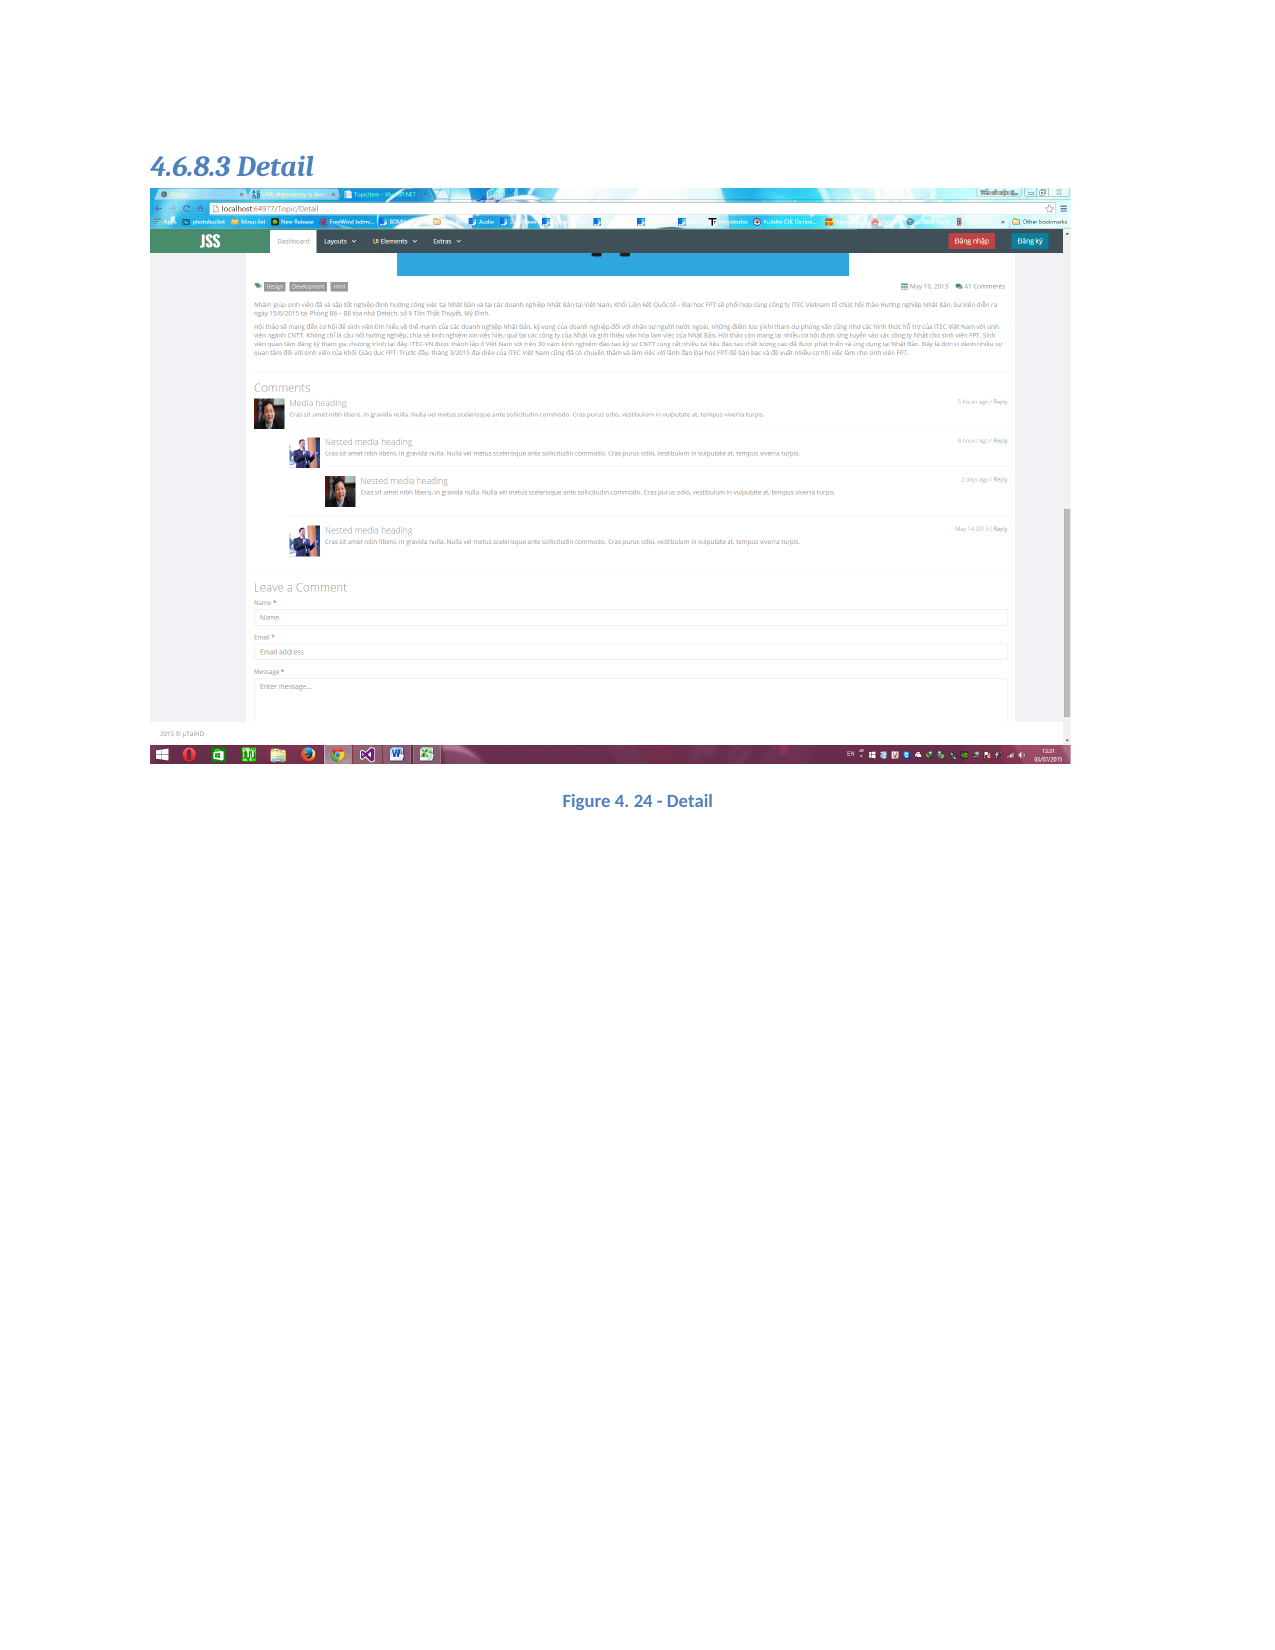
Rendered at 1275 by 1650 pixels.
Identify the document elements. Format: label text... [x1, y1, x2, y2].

picture [150, 188, 1071, 764]
text Figure 4. 24 - Detail [150, 789, 1125, 812]
subtitle 4.6.8.3 Detail [150, 150, 1125, 183]
